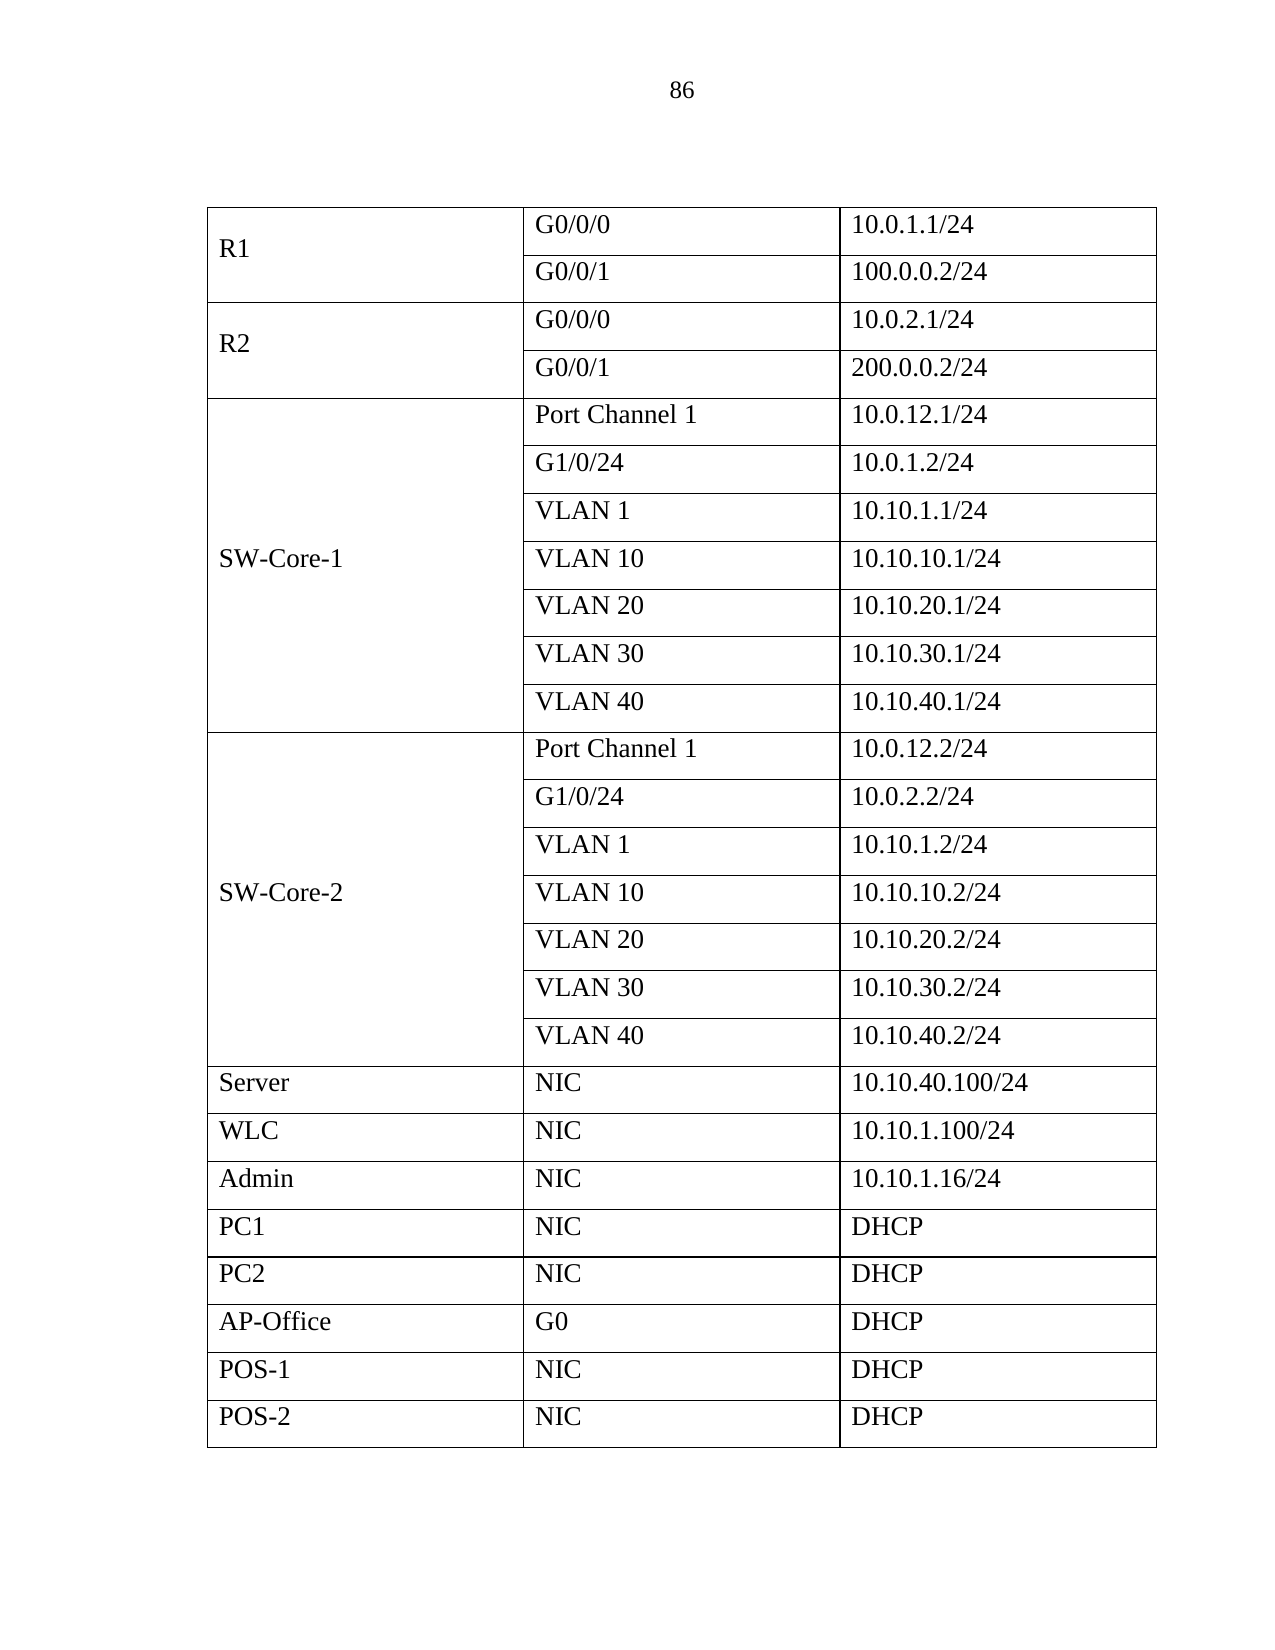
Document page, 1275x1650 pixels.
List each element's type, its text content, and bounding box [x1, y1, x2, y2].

table_cell 10.10.10.1/24 [841, 542, 1156, 588]
table_cell Admin [208, 1162, 523, 1209]
table_cell NIC [524, 1114, 839, 1161]
table_cell VLAN 10 [524, 876, 839, 922]
table_cell 100.0.0.2/24 [841, 256, 1156, 302]
table_cell VLAN 1 [524, 494, 839, 541]
table_cell VLAN 30 [524, 637, 839, 684]
table_cell NIC [524, 1258, 839, 1304]
table_cell VLAN 10 [524, 542, 839, 588]
table_cell NIC [524, 1401, 839, 1447]
table_cell 10.10.40.100/24 [841, 1067, 1156, 1113]
table_cell G0/0/1 [524, 351, 839, 398]
table_cell Port Channel 1 [524, 733, 839, 779]
table_cell 10.0.2.2/24 [841, 780, 1156, 827]
table_cell AP-Office [208, 1305, 523, 1352]
table_cell 10.0.2.1/24 [841, 303, 1156, 350]
table_cell DHCP [841, 1401, 1156, 1447]
table_cell 10.10.10.2/24 [841, 876, 1156, 922]
table_cell 10.10.20.1/24 [841, 590, 1156, 636]
table_cell SW-Core-1 [208, 399, 523, 732]
table_cell VLAN 1 [524, 828, 839, 875]
table_cell 10.0.12.1/24 [841, 399, 1156, 445]
table_cell POS-2 [208, 1401, 523, 1447]
table_cell G0/0/0 [524, 208, 839, 254]
table_cell DHCP [841, 1305, 1156, 1352]
table_cell 10.0.12.2/24 [841, 733, 1156, 779]
table_cell G1/0/24 [524, 780, 839, 827]
table_cell VLAN 20 [524, 924, 839, 970]
table_cell NIC [524, 1067, 839, 1113]
table_cell G0 [524, 1305, 839, 1352]
table_cell VLAN 30 [524, 971, 839, 1018]
table_cell R2 [208, 303, 523, 398]
table_cell 10.0.1.2/24 [841, 446, 1156, 493]
table_cell VLAN 20 [524, 590, 839, 636]
table_cell NIC [524, 1353, 839, 1399]
table_cell PC1 [208, 1210, 523, 1256]
table_cell PC2 [208, 1258, 523, 1304]
table_cell DHCP [841, 1353, 1156, 1399]
table_cell 10.10.40.2/24 [841, 1019, 1156, 1066]
table_cell DHCP [841, 1258, 1156, 1304]
table_cell 10.10.30.2/24 [841, 971, 1156, 1018]
table_cell Port Channel 1 [524, 399, 839, 445]
table_cell 10.10.20.2/24 [841, 924, 1156, 970]
table_cell POS-1 [208, 1353, 523, 1399]
table_cell 10.10.1.1/24 [841, 494, 1156, 541]
table_cell 10.10.1.16/24 [841, 1162, 1156, 1209]
table_cell 10.0.1.1/24 [841, 208, 1156, 254]
table_cell WLC [208, 1114, 523, 1161]
table_cell NIC [524, 1210, 839, 1256]
table_cell 10.10.40.1/24 [841, 685, 1156, 732]
table_cell R1 [208, 208, 523, 302]
table_cell 10.10.1.2/24 [841, 828, 1156, 875]
table_cell NIC [524, 1162, 839, 1209]
table_cell 10.10.30.1/24 [841, 637, 1156, 684]
table_cell SW-Core-2 [208, 733, 523, 1066]
table_cell 10.10.1.100/24 [841, 1114, 1156, 1161]
table_cell 200.0.0.2/24 [841, 351, 1156, 398]
table_cell G1/0/24 [524, 446, 839, 493]
table_cell DHCP [841, 1210, 1156, 1256]
table_cell VLAN 40 [524, 685, 839, 732]
table_cell Server [208, 1067, 523, 1113]
table_cell VLAN 40 [524, 1019, 839, 1066]
table_cell G0/0/0 [524, 303, 839, 350]
table_cell G0/0/1 [524, 256, 839, 302]
